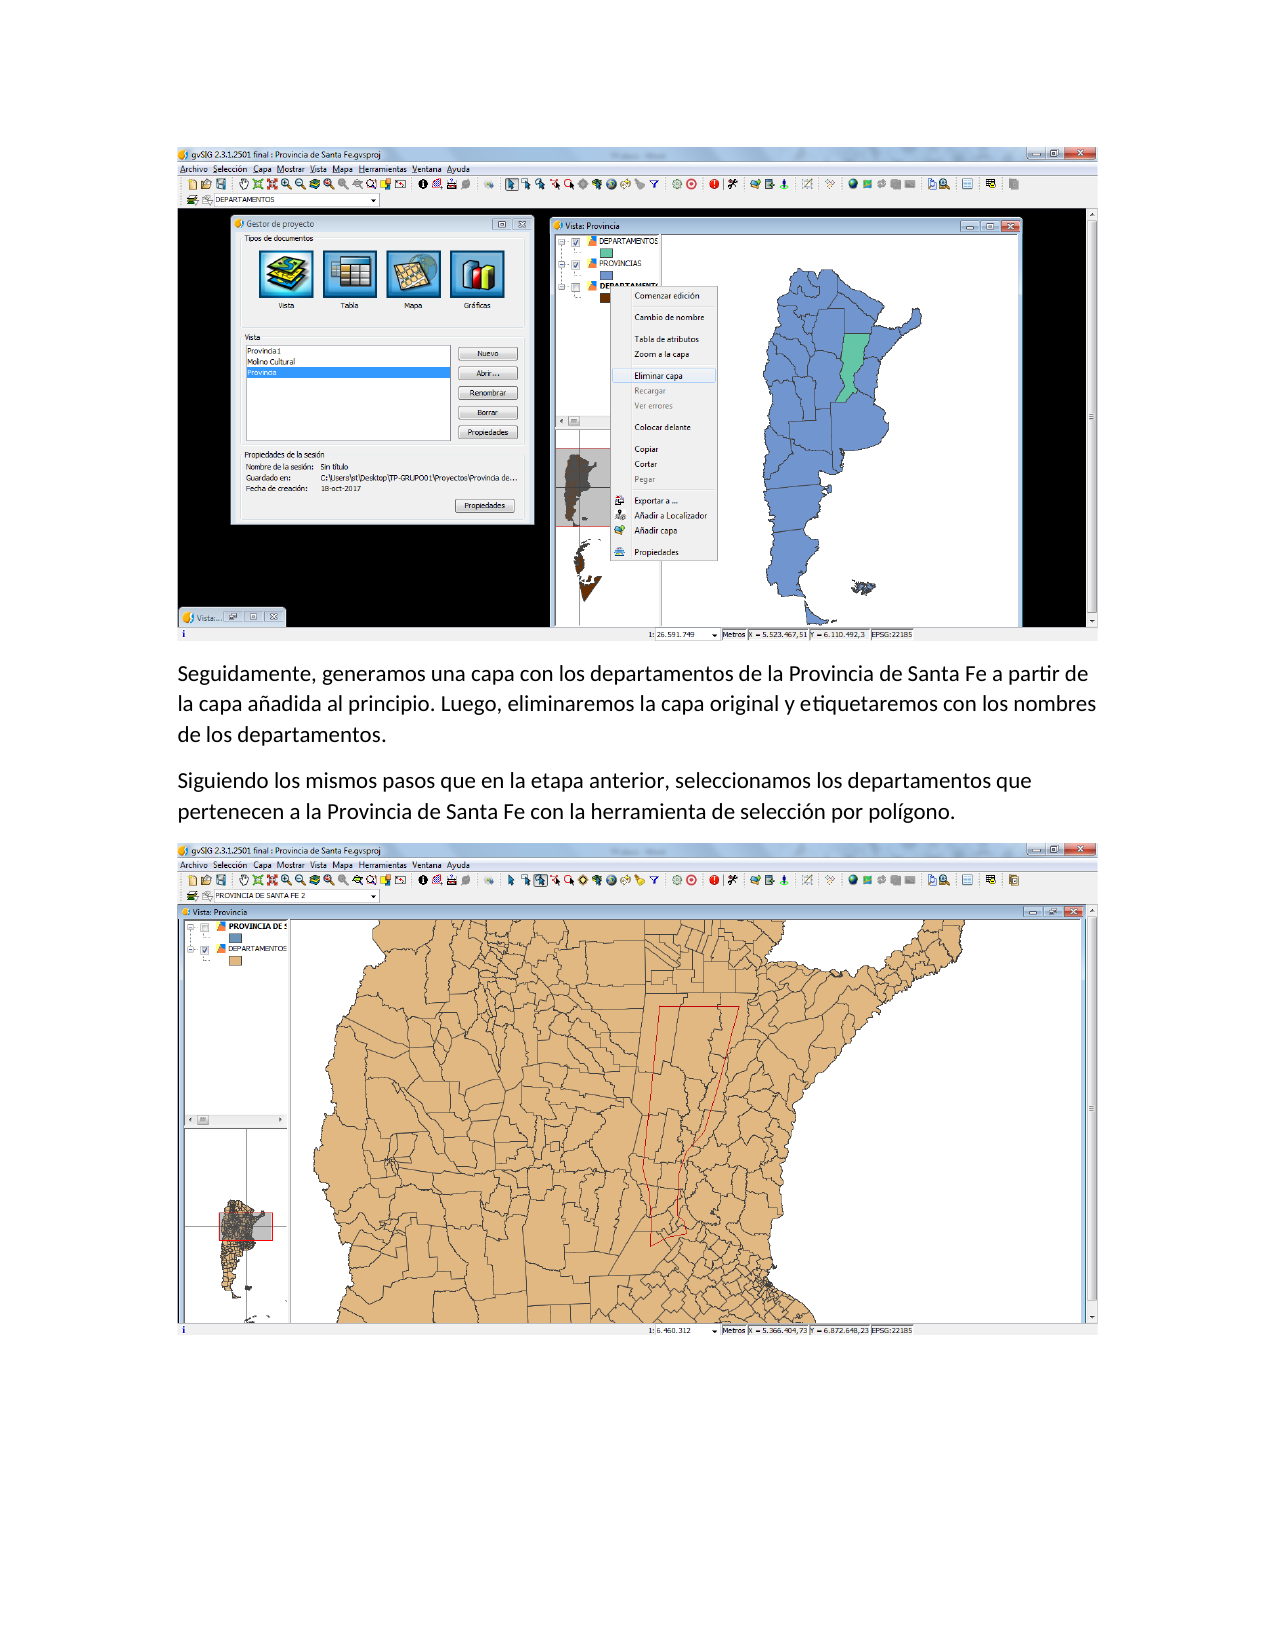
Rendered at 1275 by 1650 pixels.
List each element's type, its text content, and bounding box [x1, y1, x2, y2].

text Siguiendo los mismos pasos que en la etapa anterior, seleccionamos los departamentos que pertenecen a la Provincia de Santa Fe con la herramienta de selección por polígono. [177, 767, 1098, 825]
picture [177, 843, 1098, 1335]
picture [177, 147, 1098, 641]
text Seguidamente, generamos una capa con los departamentos de la Provincia de Santa Fe a partir de la capa añadida al principio. Luego, eliminaremos la capa original y etiquetaremos con los nombres de los departamentos. [177, 659, 1098, 748]
